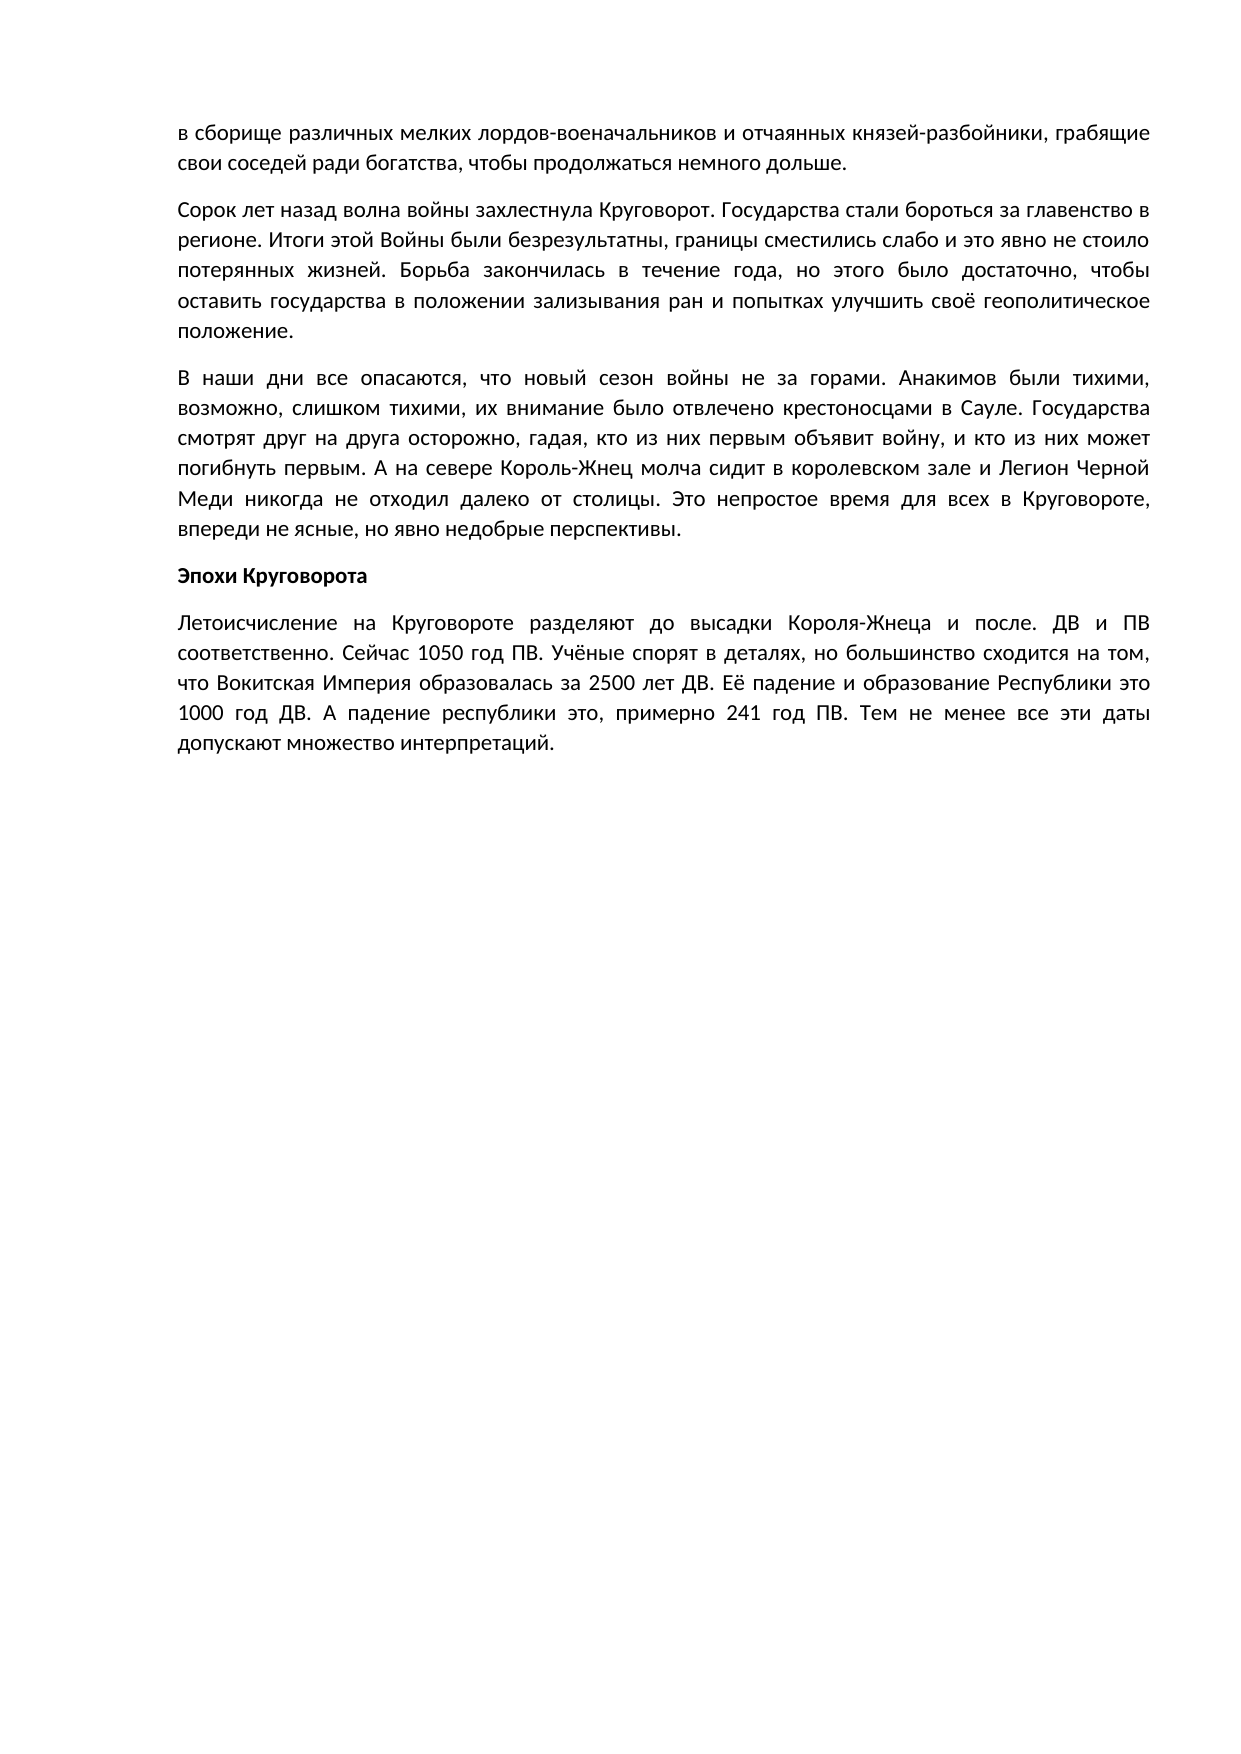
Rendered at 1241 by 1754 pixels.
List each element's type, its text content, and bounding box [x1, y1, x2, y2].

text Сорок лет назад волна войны захлестнула Круговорот. Государства стали бороться за главенство в регионе. Итоги этой Войны были безрезультатны, границы сместились слабо и это явно не стоило потерянных жизней. Борьба закончилась в течение года, но этого было достаточно, чтобы оставить государства в положении зализывания ран и попытках улучшить своё геополитическое положение. [177, 195, 1152, 344]
text Эпохи Круговорота [177, 561, 1152, 589]
text В наши дни все опасаются, что новый сезон войны не за горами. Анакимов были тихими, возможно, слишком тихими, их внимание было отвлечено крестоносцами в Сауле. Государства смотрят друг на друга осторожно, гадая, кто из них первым объявит войну, и кто из них может погибнуть первым. А на севере Король-Жнец молча сидит в королевском зале и Легион Черной Меди никогда не отходил далеко от столицы. Это непростое время для всех в Круговороте, впереди не ясные, но явно недобрые перспективы. [177, 363, 1152, 542]
text Летоисчисление на Круговороте разделяют до высадки Короля-Жнеца и после. ДВ и ПВ соответственно. Сейчас 1050 год ПВ. Учёные спорят в деталях, но большинство сходится на том, что Вокитская Империя образовалась за 2500 лет ДВ. Её падение и образование Республики это 1000 год ДВ. А падение республики это, примерно 241 год ПВ. Тем не менее все эти даты допускают множество интерпретаций. [177, 608, 1152, 757]
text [177, 118, 1152, 176]
